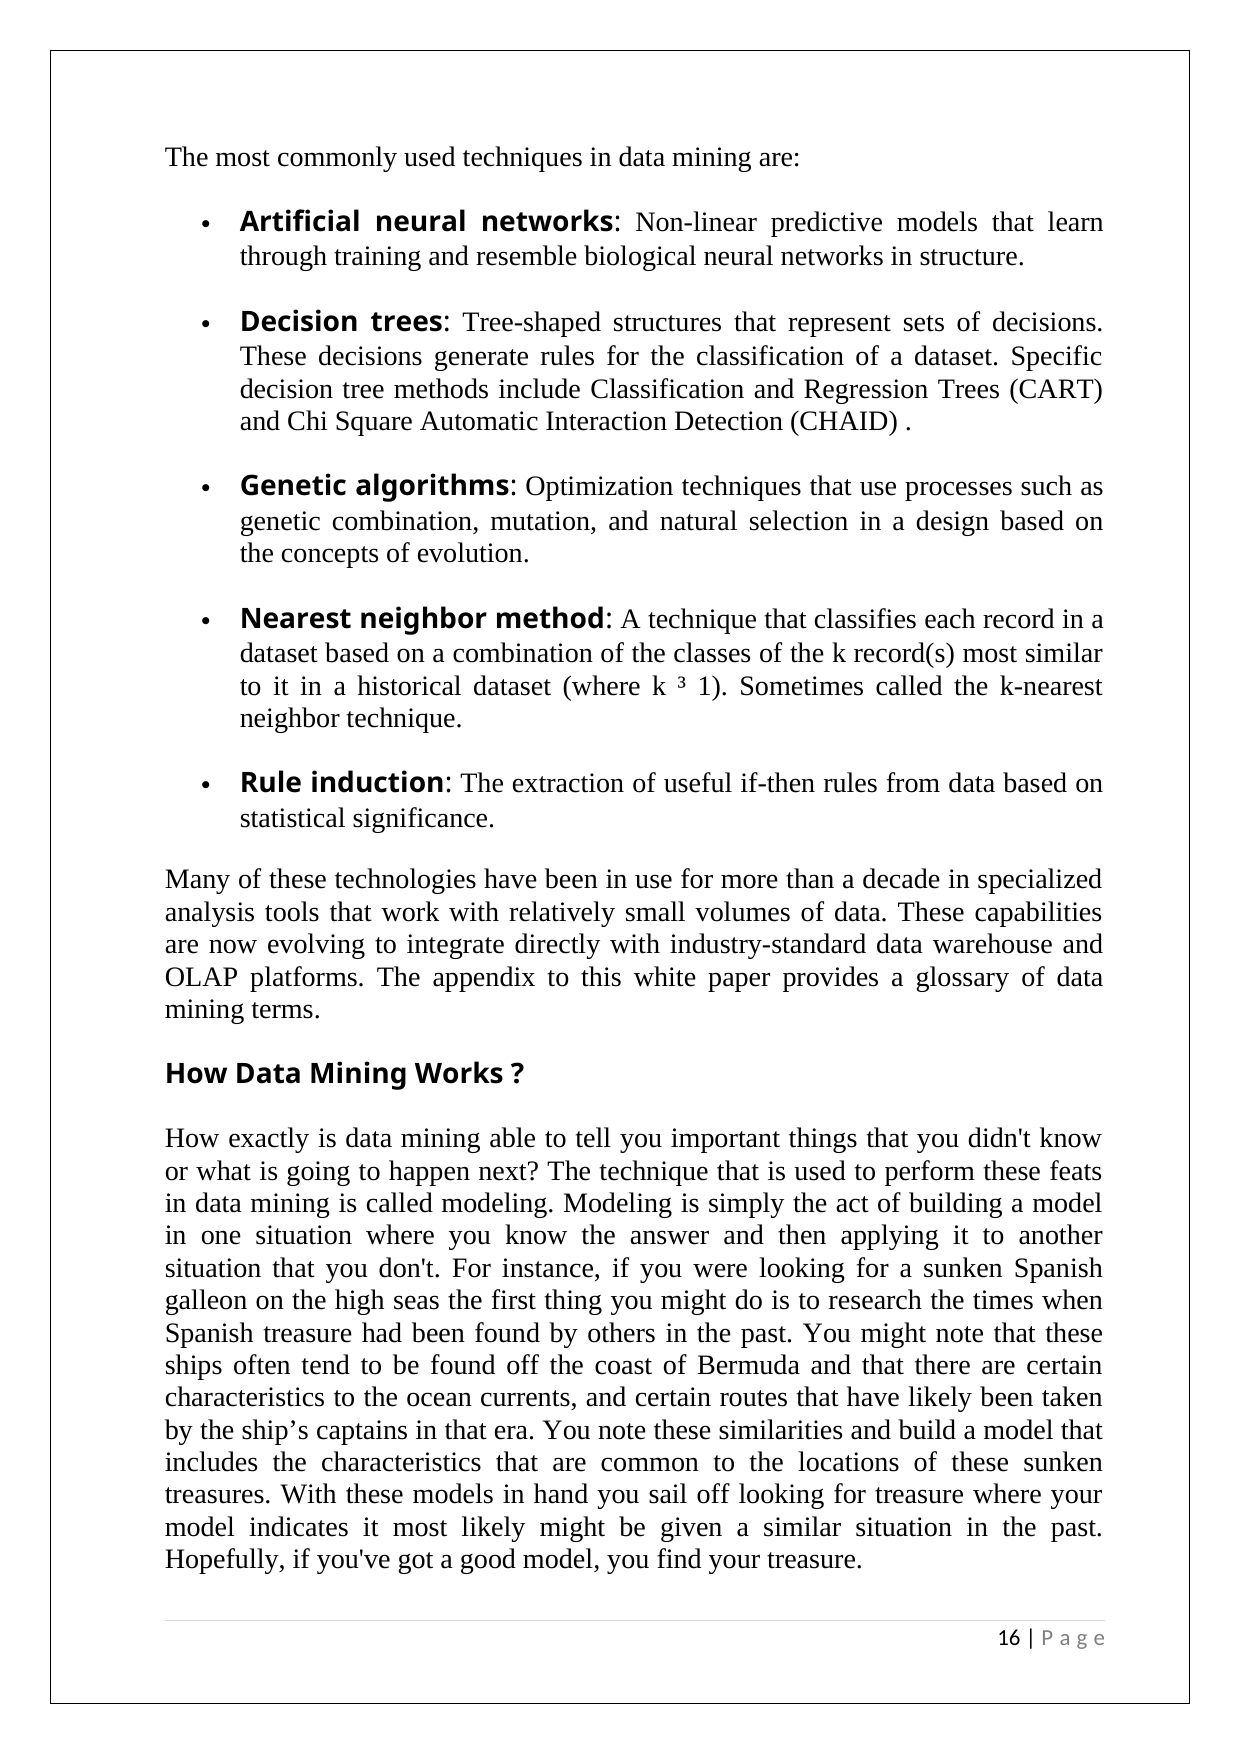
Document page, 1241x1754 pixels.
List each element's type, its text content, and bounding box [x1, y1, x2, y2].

text The most commonly used techniques in data mining are: [164, 139, 1105, 172]
list Rule induction: The extraction of useful if-then rules from data based on statistical significance. [202, 763, 1105, 833]
list Artificial neural networks: Non-linear predictive models that learn through training and resemble biological neural networks in structure. [202, 201, 1105, 272]
text Many of these technologies have been in use for more than a decade in specialized analysis tools that work with relatively small volumes of data. These capabilities are now evolving to integrate directly with industry-standard data warehouse and OLAP platforms. The appendix to this white paper provides a glossary of data mining terms. [164, 863, 1105, 1024]
list Decision trees: Tree-shaped structures that represent sets of decisions. These decisions generate rules for the classification of a dataset. Specific decision tree methods include Classification and Regression Trees (CART) and Chi Square Automatic Interaction Detection (CHAID) . [202, 301, 1105, 437]
text How Data Mining Works ? [164, 1054, 1105, 1092]
list Genetic algorithms: Optimization techniques that use processes such as genetic combination, mutation, and natural selection in a design based on the concepts of evolution. [202, 466, 1105, 569]
text How exactly is data mining able to tell you important things that you didn't know or what is going to happen next? The technique that is used to perform these feats in data mining is called modeling. Modeling is simply the act of building a model in one situation where you know the answer and then applying it to another situation that you don't. For instance, if you were looking for a sunken Spanish galleon on the high seas the first thing you might do is to research the times when Spanish treasure had been found by others in the past. You might note that these ships often tend to be found off the coast of Bermuda and that there are certain characteristics to the ocean currents, and certain routes that have likely been taken by the ship’s captains in that era. You note these similarities and build a model that includes the characteristics that are common to the locations of these sunken treasures. With these models in hand you sail off looking for treasure where your model indicates it most likely might be given a similar situation in the past. Hopefully, if you've got a good model, you find your treasure. [164, 1121, 1105, 1575]
list Nearest neighbor method: A technique that classifies each record in a dataset based on a combination of the classes of the k record(s) most similar to it in a historical dataset (where k ³ 1). Sometimes called the k-nearest neighbor technique. [202, 598, 1105, 733]
